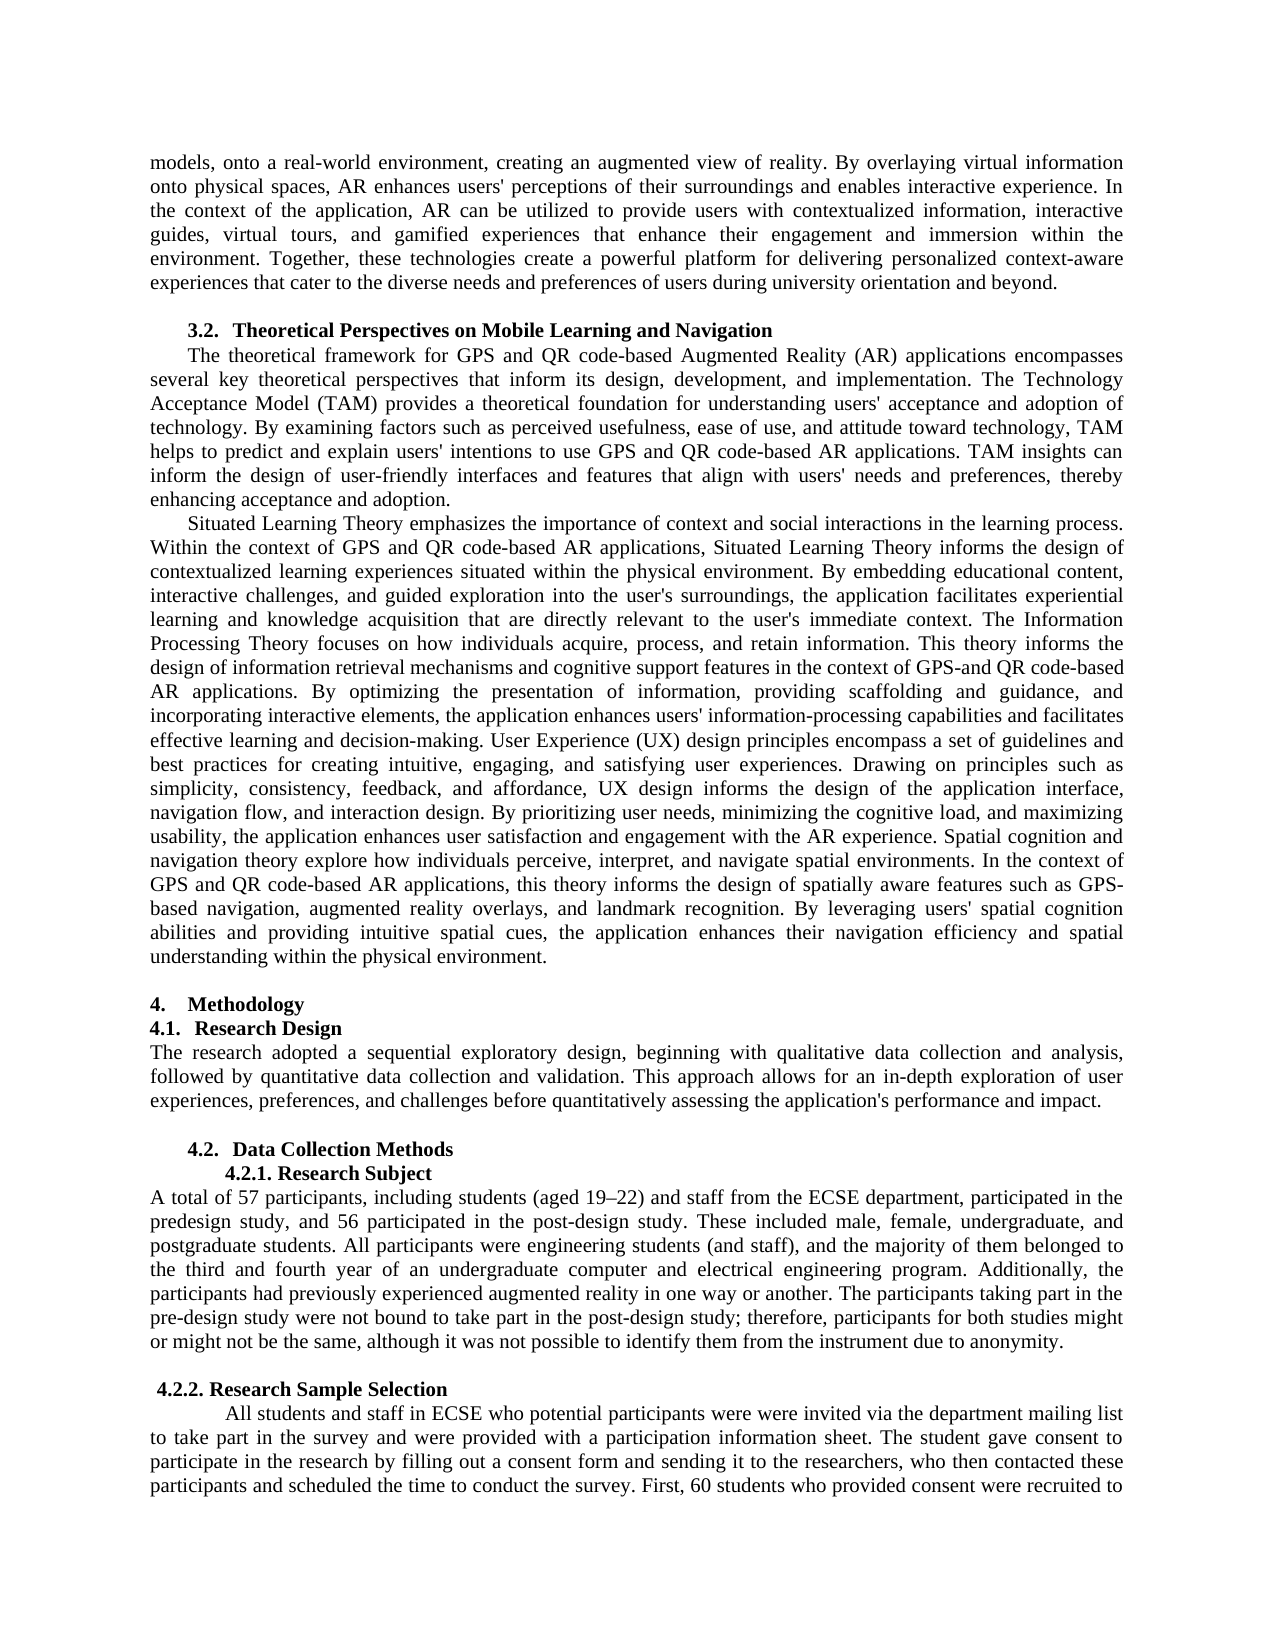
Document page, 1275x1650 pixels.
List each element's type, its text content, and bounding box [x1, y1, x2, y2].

text A total of 57 participants, including students (aged 19–22) and staff from the ECSE department, participated in the predesign study, and 56 participated in the post-design study. These included male, female, undergraduate, and postgraduate students. All participants were engineering students (and staff), and the majority of them belonged to the third and fourth year of an undergraduate computer and electrical engineering program. Additionally, the participants had previously experienced augmented reality in one way or another. The participants taking part in the pre-design study were not bound to take part in the post-design study; therefore, participants for both studies might or might not be the same, although it was not possible to identify them from the instrument due to anonymity. [150, 1185, 1125, 1353]
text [150, 1401, 1125, 1497]
text The theoretical framework for GPS and QR code-based Augmented Reality (AR) applications encompasses several key theoretical perspectives that inform its design, development, and implementation. The Technology Acceptance Model (TAM) provides a theoretical foundation for understanding users' acceptance and adoption of technology. By examining factors such as perceived usefulness, ease of use, and attitude toward technology, TAM helps to predict and explain users' intentions to use GPS and QR code-based AR applications. TAM insights can inform the design of user-friendly interfaces and features that align with users' needs and preferences, thereby enhancing acceptance and adoption. [150, 342, 1125, 511]
text The research adopted a sequential exploratory design, beginning with qualitative data collection and analysis, followed by quantitative data collection and validation. This approach allows for an in-depth exploration of user experiences, preferences, and challenges before quantitatively assessing the application's performance and impact. [150, 1040, 1125, 1112]
text Situated Learning Theory emphasizes the importance of context and social interactions in the learning process. Within the context of GPS and QR code-based AR applications, Situated Learning Theory informs the design of contextualized learning experiences situated within the physical environment. By embedding educational content, interactive challenges, and guided exploration into the user's surroundings, the application facilitates experiential learning and knowledge acquisition that are directly relevant to the user's immediate context. The Information Processing Theory focuses on how individuals acquire, process, and retain information. This theory informs the design of information retrieval mechanisms and cognitive support features in the context of GPS-and QR code-based AR applications. By optimizing the presentation of information, providing scaffolding and guidance, and incorporating interactive elements, the application enhances users' information-processing capabilities and facilitates effective learning and decision-making. User Experience (UX) design principles encompass a set of guidelines and best practices for creating intuitive, engaging, and satisfying user experiences. Drawing on principles such as simplicity, consistency, feedback, and affordance, UX design informs the design of the application interface, navigation flow, and interaction design. By prioritizing user needs, minimizing the cognitive load, and maximizing usability, the application enhances user satisfaction and engagement with the AR experience. Spatial cognition and navigation theory explore how individuals perceive, interpret, and navigate spatial environments. In the context of GPS and QR code-based AR applications, this theory informs the design of spatially aware features such as GPS-based navigation, augmented reality overlays, and landmark recognition. By leveraging users' spatial cognition abilities and providing intuitive spatial cues, the application enhances their navigation efficiency and spatial understanding within the physical environment. [150, 511, 1125, 968]
list Theoretical Perspectives on Mobile Learning and Navigation [187, 318, 1125, 342]
list Research Design [149, 1016, 1125, 1040]
list Research Sample Selection [157, 1377, 1125, 1401]
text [150, 150, 1125, 294]
list Research Subject [225, 1161, 1125, 1185]
list Data Collection Methods [187, 1137, 1125, 1161]
list Methodology [150, 992, 1125, 1016]
